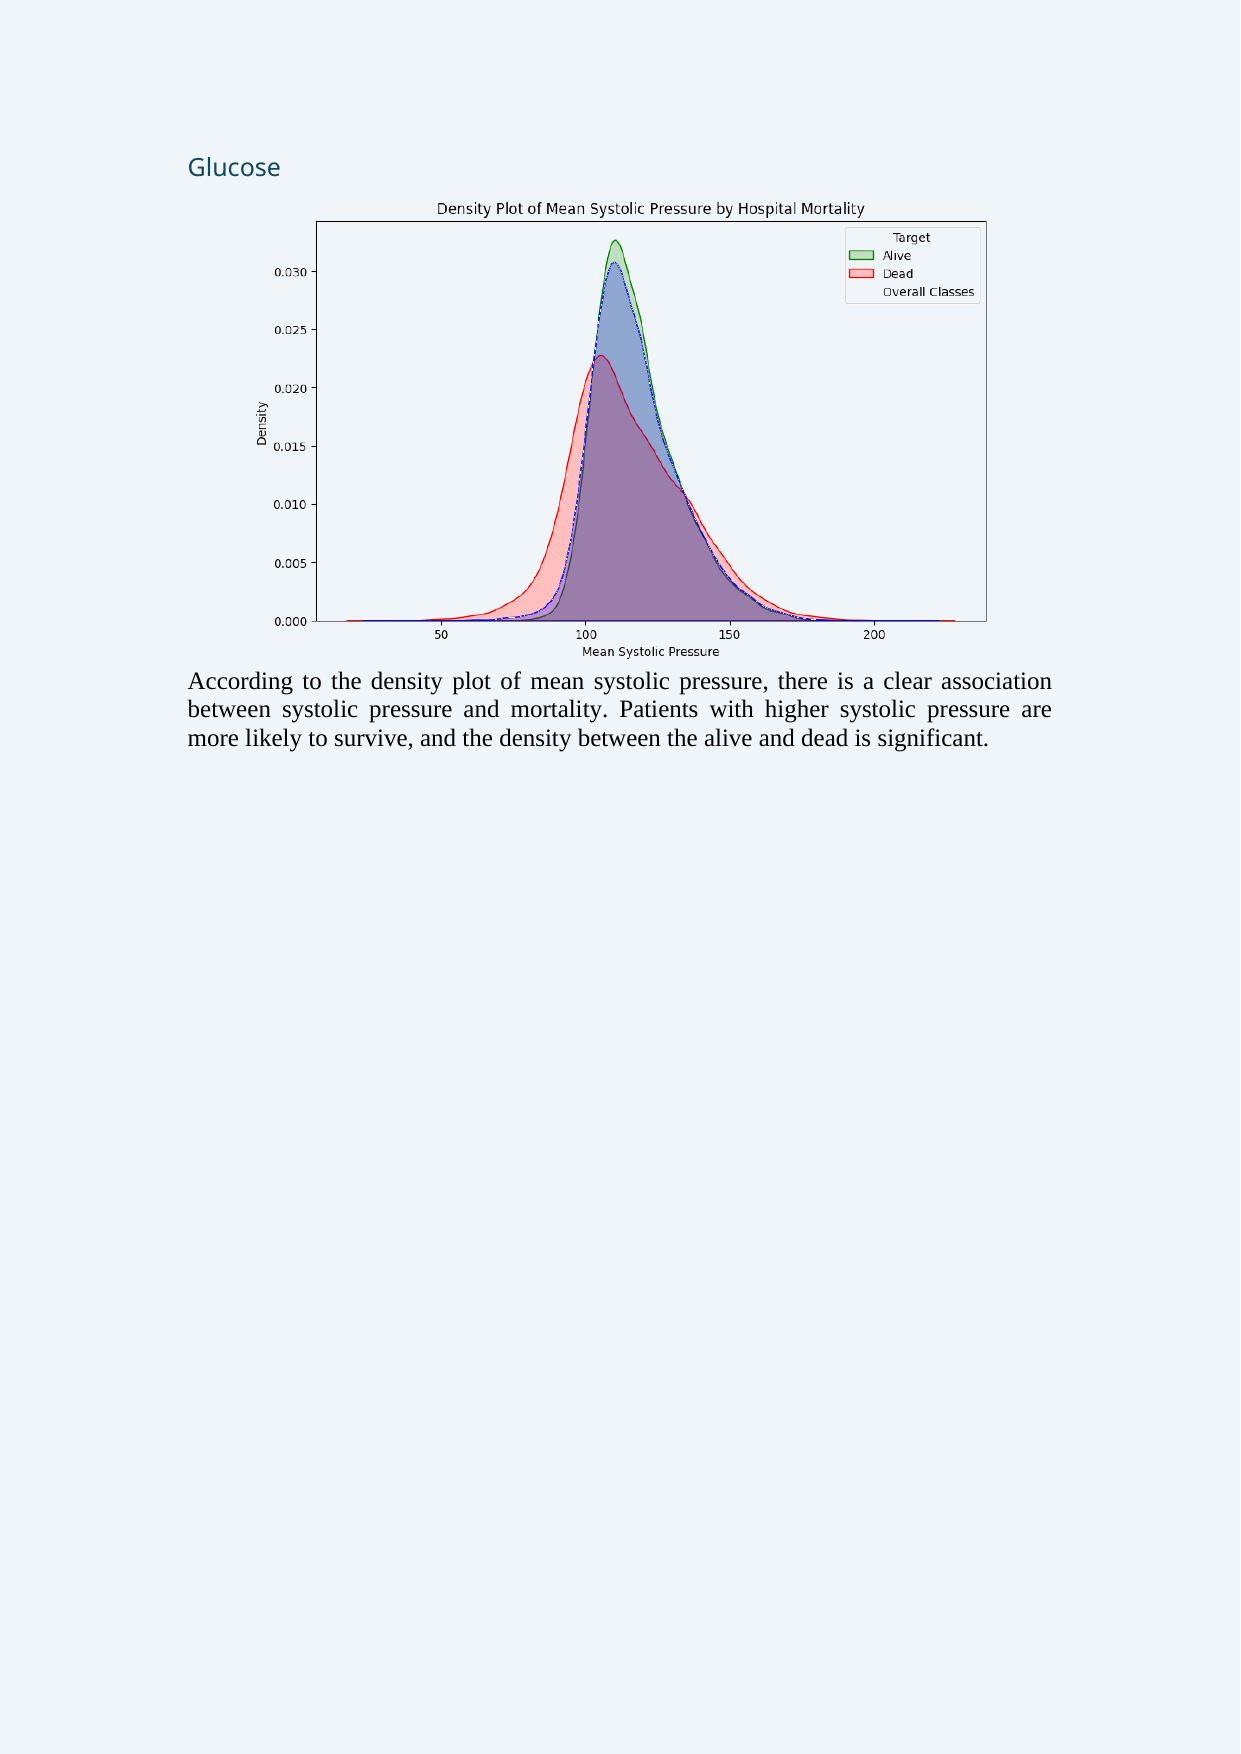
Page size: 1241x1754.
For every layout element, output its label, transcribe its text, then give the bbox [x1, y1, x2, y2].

subtitle Glucose [187, 150, 1053, 184]
text According to the density plot of mean systolic pressure, there is a clear association between systolic pressure and mortality. Patients with higher systolic pressure are more likely to survive, and the density between the alive and dead is significant. [187, 666, 1053, 752]
picture [247, 193, 993, 666]
